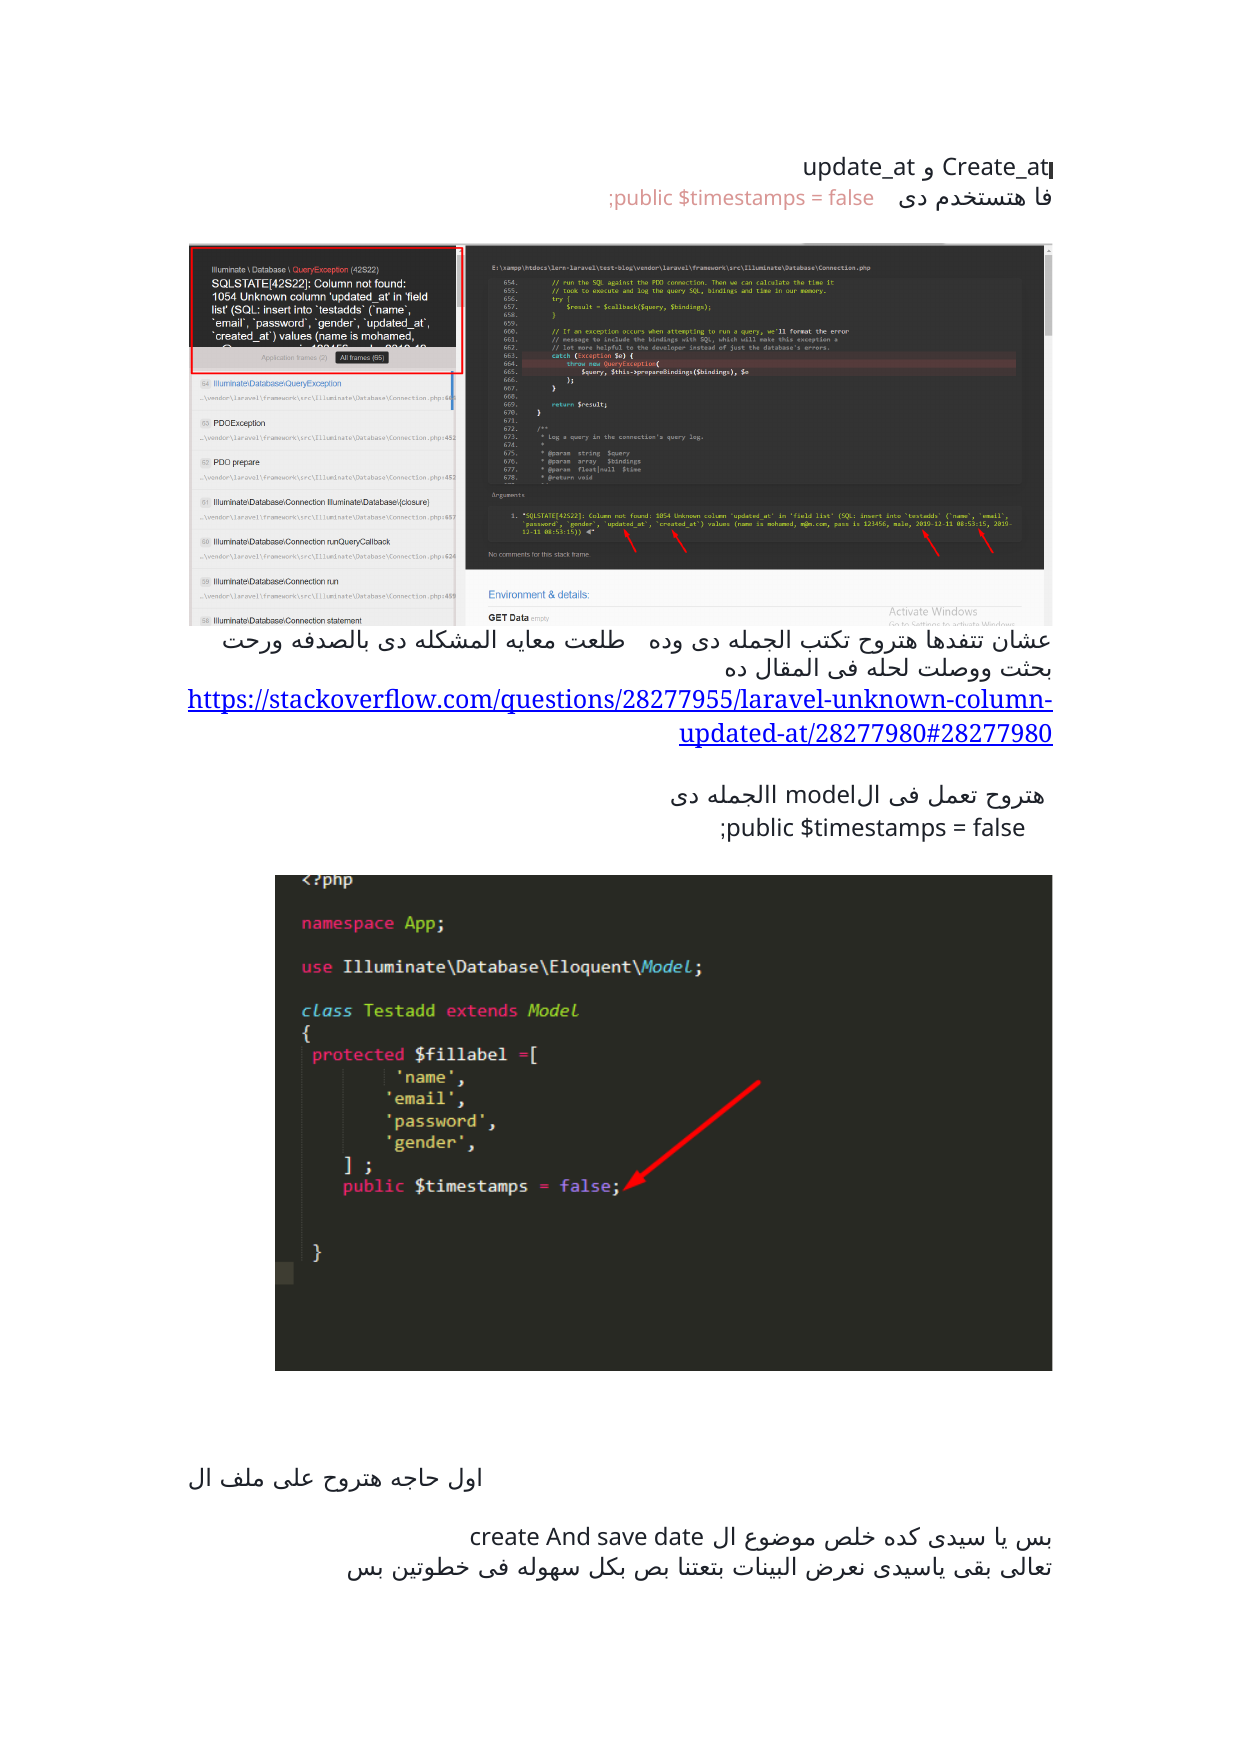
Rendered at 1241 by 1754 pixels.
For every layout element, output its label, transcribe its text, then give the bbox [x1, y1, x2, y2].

text https://stackoverflow.com/questions/28277955/laravel-unknown-column-updated-at/28277980#28277980 [187, 682, 1053, 710]
text عشان تتفدها هتروح تكتب الجمله دى وده طلعت معايه المشكله دى بالصدفه ورحت بحثت ووصلت لحله فى المقال ده [187, 626, 1053, 682]
text بس يا سيدى كده خلص موضوع ال create And save date [187, 1520, 1053, 1553]
text https://stackoverflow.com/questions/28277955/laravel-unknown-column-updated-at/28277980#28277980 [187, 711, 1053, 750]
text فا هتستخدم دى public $timestamps = false; [187, 183, 1053, 211]
text public $timestamps = false; [187, 810, 1053, 843]
picture [189, 243, 1053, 626]
text تعالى بقى ياسيدى نعرض البينات بتعتنا بص بكل سهوله فى خطوتين بس [187, 1553, 1053, 1581]
text اول حاجه هتروح على ملف ال [187, 1464, 1053, 1492]
text Create_at و update_at [187, 150, 1053, 183]
picture [275, 875, 1053, 1371]
text هتروح تعمل فى الmodel االجمله دى [187, 778, 1053, 810]
